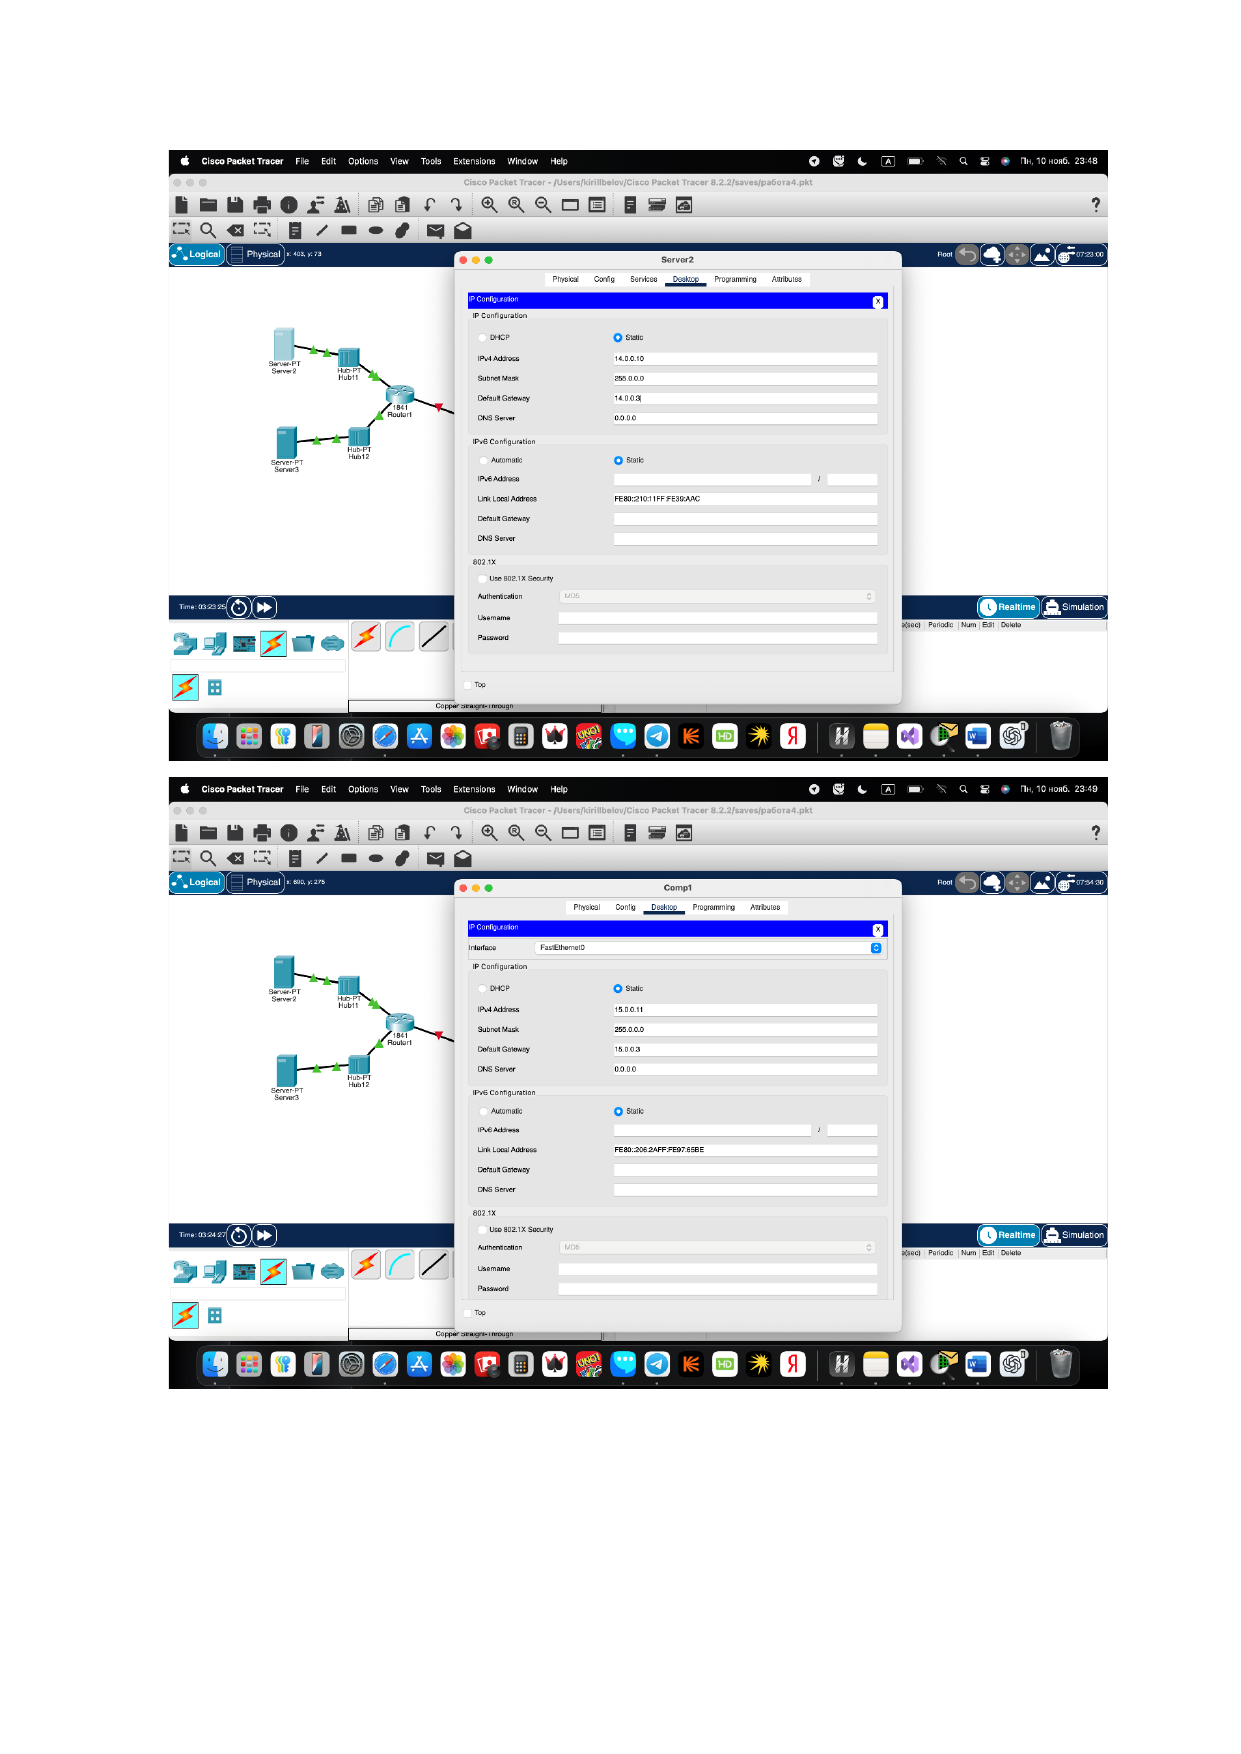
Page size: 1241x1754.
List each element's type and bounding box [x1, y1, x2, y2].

picture [168, 150, 1108, 761]
picture [168, 777, 1108, 1389]
